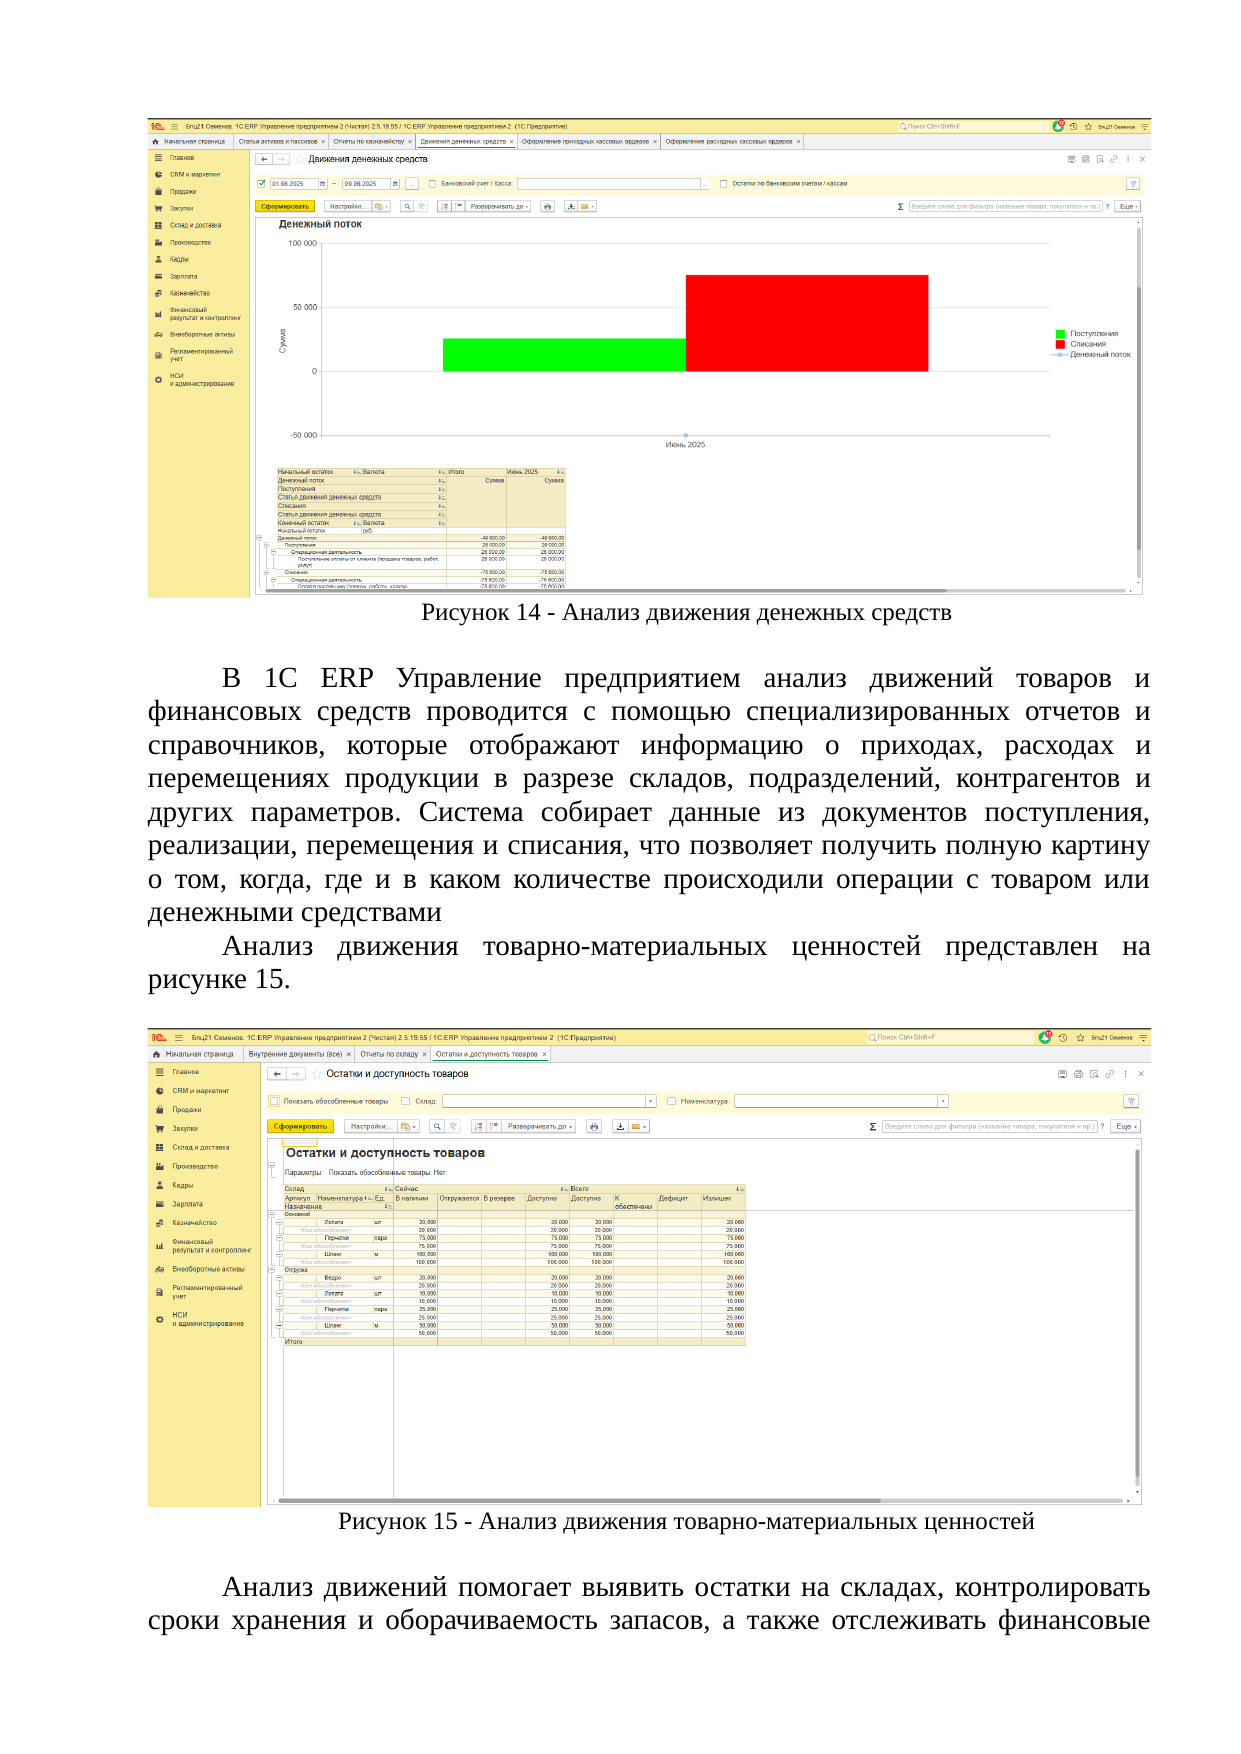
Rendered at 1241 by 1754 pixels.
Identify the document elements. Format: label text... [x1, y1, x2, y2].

text Рисунок 14 - Анализ движения денежных средств [148, 598, 1152, 626]
picture [147, 118, 1152, 598]
text В 1С ERP Управление предприятием анализ движений товаров и финансовых средств проводится с помощью специализированных отчетов и справочников, которые отображают информацию о приходах, расходах и перемещениях продукции в разрезе складов, подразделений, контрагентов и других параметров. Система собирает данные из документов поступления, реализации, перемещения и списания, что позволяет получить полную картину о том, когда, где и в каком количестве происходили операции с товаром или денежными средствами [148, 660, 1152, 928]
text Рисунок 15 - Анализ движения товарно-материальных ценностей [148, 1507, 1152, 1535]
text Анализ движения товарно-материальных ценностей представлен на рисунке 15. [148, 928, 1152, 995]
picture [147, 1028, 1152, 1507]
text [148, 1569, 1152, 1636]
